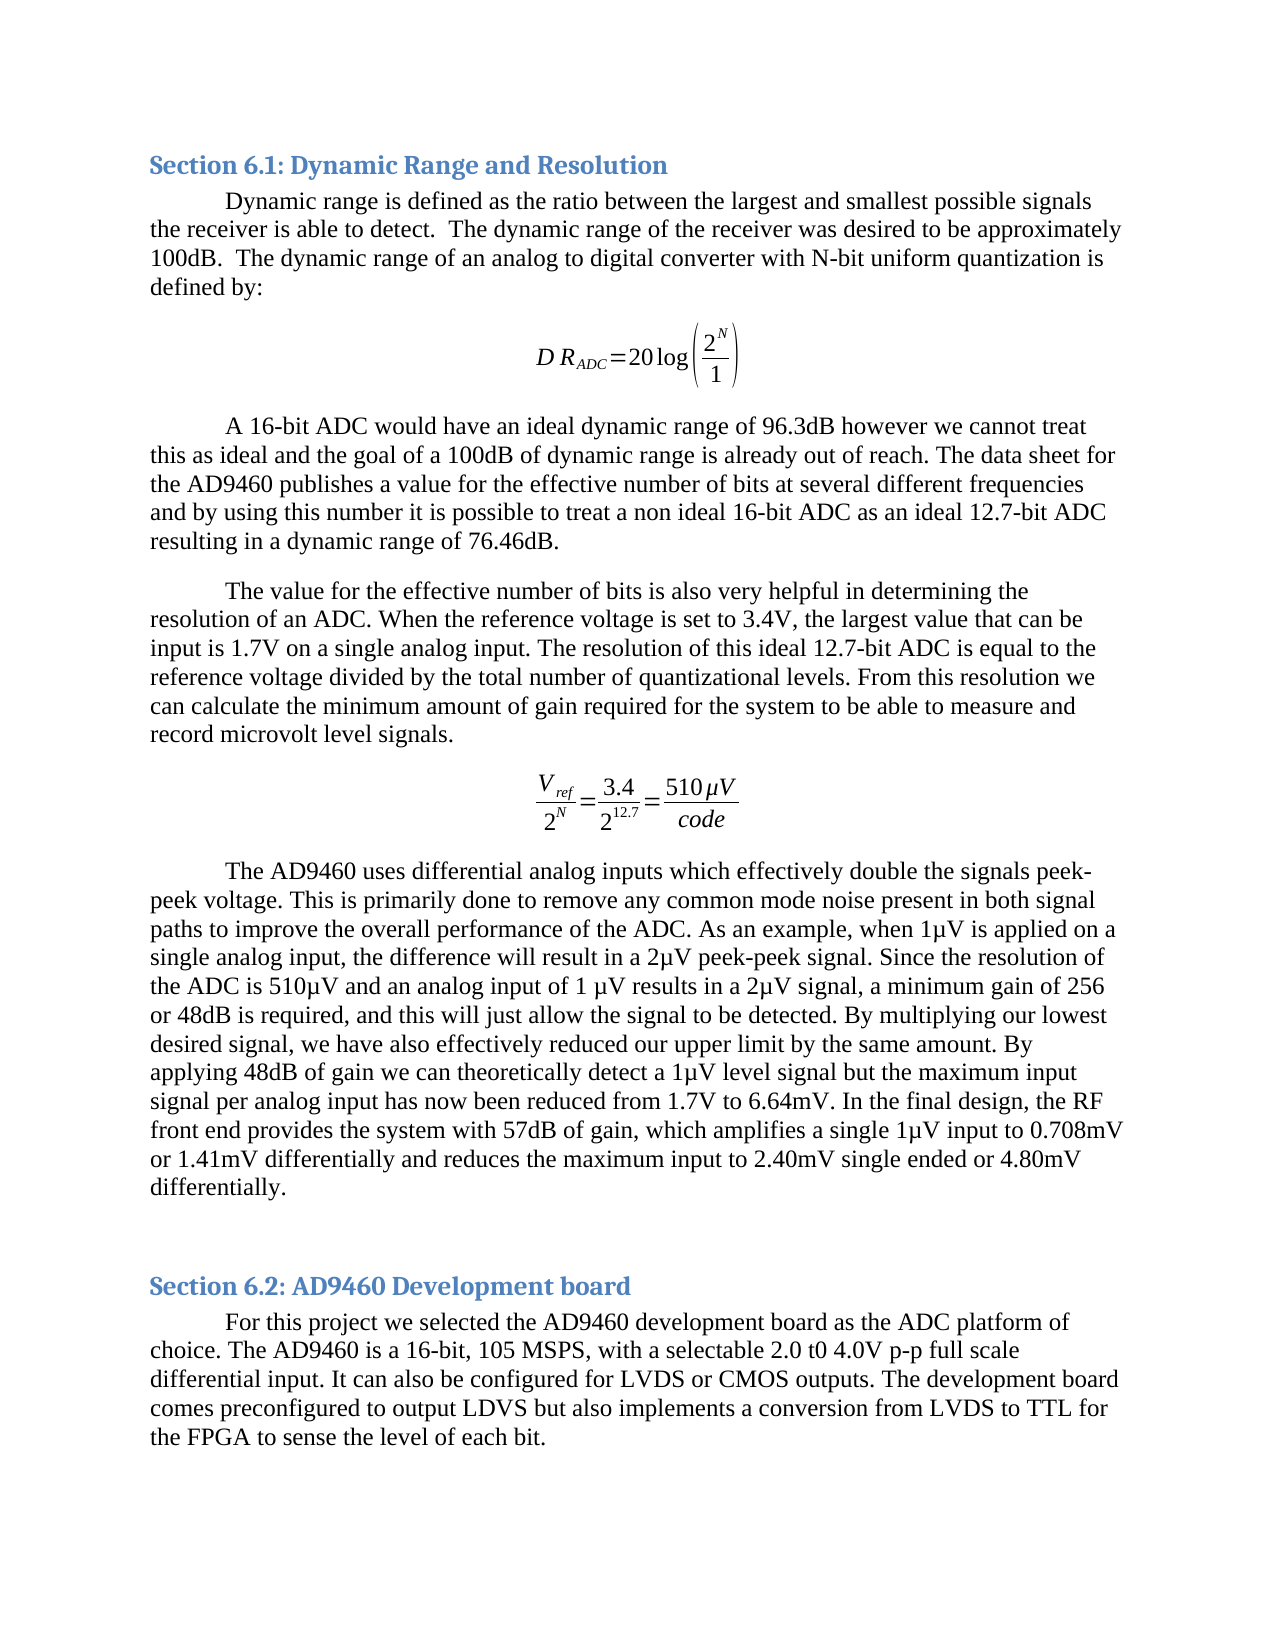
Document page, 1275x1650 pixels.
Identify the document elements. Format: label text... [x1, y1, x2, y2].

text Dynamic range is defined as the ratio between the largest and smallest possible signals the receiver is able to detect. The dynamic range of the receiver was desired to be approximately 100dB. The dynamic range of an analog to digital converter with N-bit uniform quantization is defined by: [150, 186, 1125, 301]
text The value for the effective number of bits is also very helpful in determining the resolution of an ADC. When the reference voltage is set to 3.4V, the largest value that can be input is 1.7V on a single analog input. The resolution of this ideal 12.7-bit ADC is equal to the reference voltage divided by the total number of quantizational levels. From this resolution we can calculate the minimum amount of gain required for the system to be able to measure and record microvolt level signals. [150, 576, 1125, 748]
text The AD9460 uses differential analog inputs which effectively double the signals peek-peek voltage. This is primarily done to remove any common mode noise present in both signal paths to improve the overall performance of the ADC. As an example, when 1µV is applied on a single analog input, the difference will result in a 2µV peek-peek signal. Since the resolution of the ADC is 510µV and an analog input of 1 µV results in a 2µV signal, a minimum gain of 256 or 48dB is required, and this will just allow the signal to be detected. By multiplying our lowest desired signal, we have also effectively reduced our upper limit by the same amount. By applying 48dB of gain we can theoretically detect a 1µV level signal but the maximum input signal per analog input has now been reduced from 1.7V to 6.64mV. In the final design, the RF front end provides the system with 57dB of gain, which amplifies a single 1µV input to 0.708mV or 1.41mV differentially and reduces the maximum input to 2.40mV single ended or 4.80mV differentially. [150, 856, 1125, 1201]
text A 16-bit ADC would have an ideal dynamic range of 96.3dB however we cannot treat this as ideal and the goal of a 100dB of dynamic range is already out of reach. The data sheet for the AD9460 publishes a value for the effective number of bits at several different frequencies and by using this number it is possible to treat a non ideal 16-bit ADC as an ideal 12.7-bit ADC resulting in a dynamic range of 76.46dB. [150, 411, 1125, 555]
subtitle Section 6.2: AD9460 Development board [150, 1271, 1125, 1302]
subtitle Section 6.1: Dynamic Range and Resolution [150, 150, 1125, 181]
list For this project we selected the AD9460 development board as the ADC platform of choice. The AD9460 is a 16-bit, 105 MSPS, with a selectable 2.0 t0 4.0V p-p full scale differential input. It can also be configured for LVDS or CMOS outputs. The development board comes preconfigured to output LDVS but also implements a conversion from LVDS to TTL for the FPGA to sense the level of each bit. [150, 1307, 1125, 1450]
